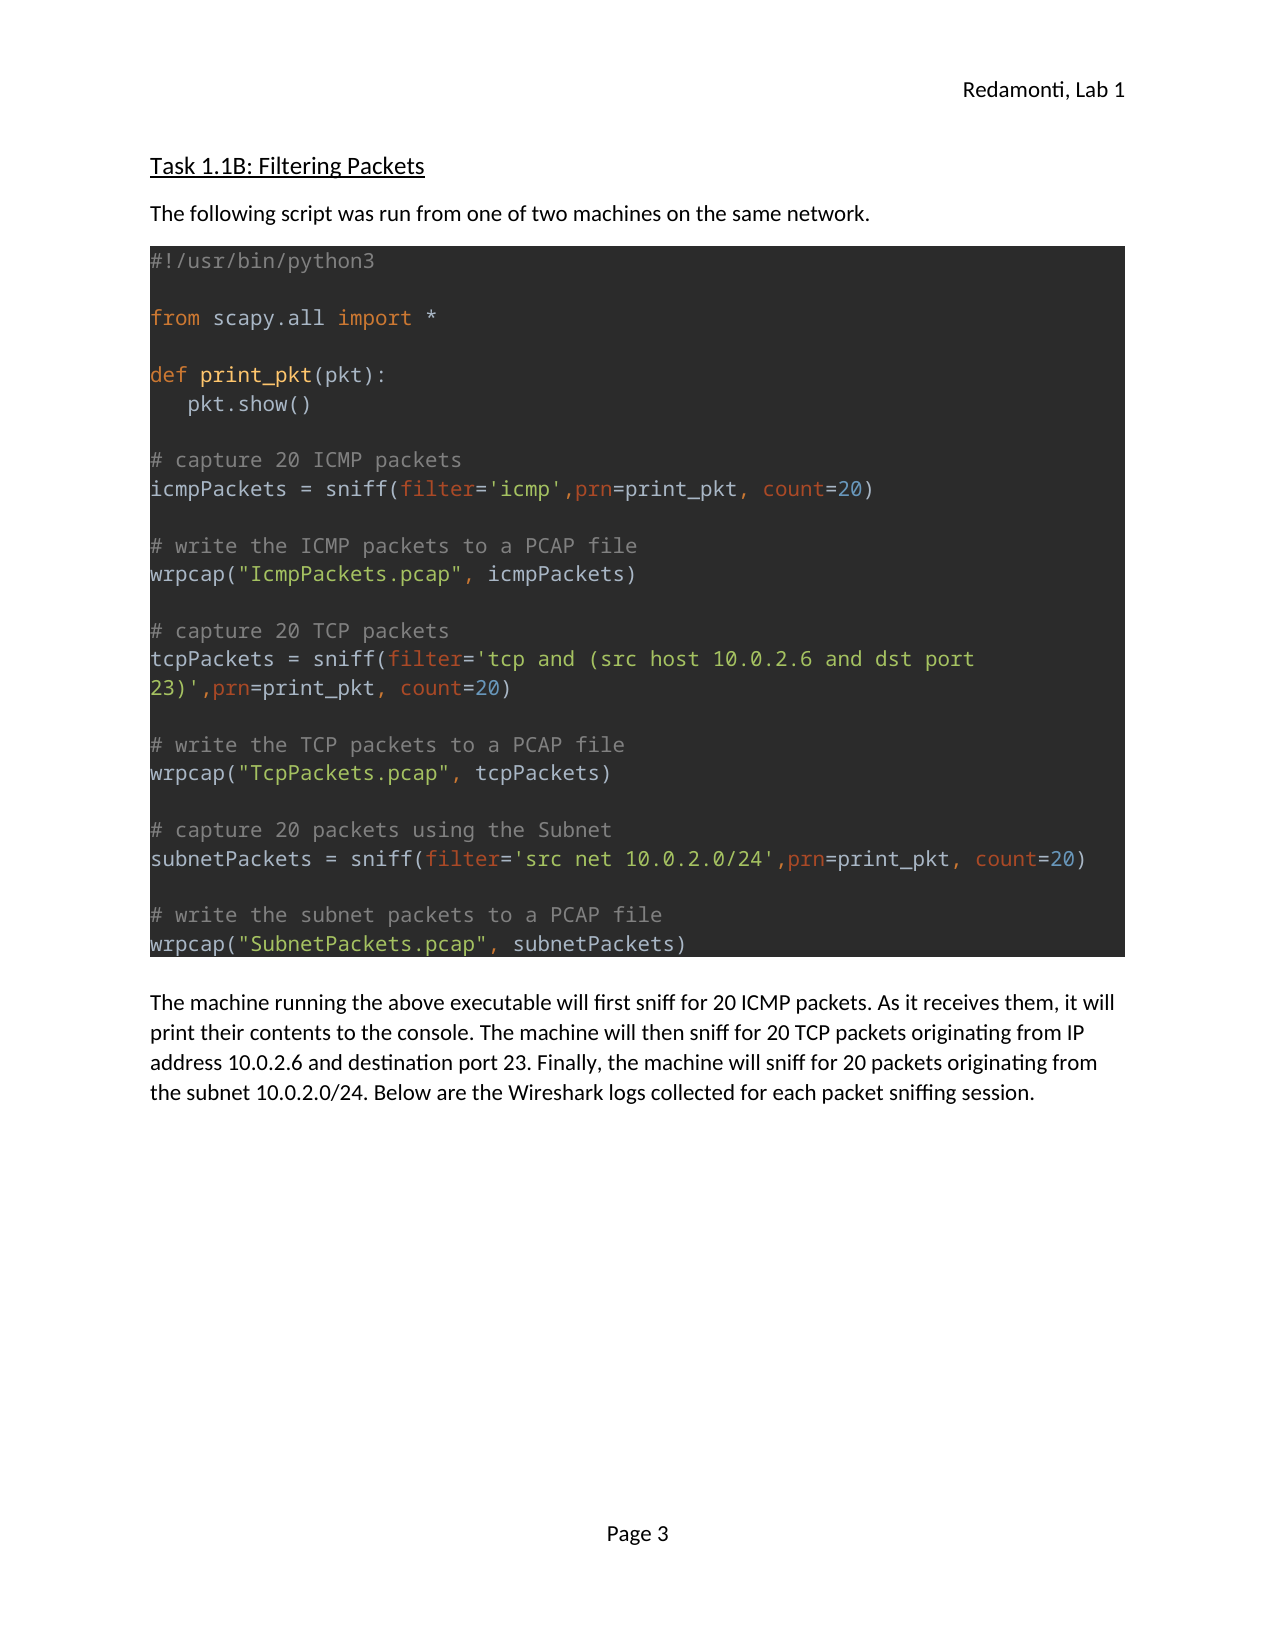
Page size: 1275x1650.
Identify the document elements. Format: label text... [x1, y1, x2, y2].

text The machine running the above executable will first sniff for 20 ICMP packets. As it receives them, it will print their contents to the console. The machine will then sniff for 20 TCP packets originating from IP address 10.0.2.6 and destination port 23. Finally, the machine will sniff for 20 packets originating from the subnet 10.0.2.0/24. Below are the Wireshark logs collected for each packet sniffing session. [150, 957, 1125, 1106]
text The following script was run from one of two machines on the same network. [150, 199, 1125, 228]
text #!/usr/bin/python3 from scapy.all import * def print_pkt(pkt): pkt.show() # capture 20 ICMP packets icmpPackets = sniff(filter='icmp',prn=print_pkt, count=20) # write the ICMP packets to a PCAP file wrpcap("IcmpPackets.pcap", icmpPackets) # capture 20 TCP packets tcpPackets = sniff(filter='tcp and (src host 10.0.2.6 and dst port 23)',prn=print_pkt, count=20) # write the TCP packets to a PCAP file wrpcap("TcpPackets.pcap", tcpPackets) # capture 20 packets using the Subnet subnetPackets = sniff(filter='src net 10.0.2.0/24',prn=print_pkt, count=20) # write the subnet packets to a PCAP file wrpcap("SubnetPackets.pcap", subnetPackets) [150, 246, 1125, 957]
text Task 1.1B: Filtering Packets [150, 150, 1125, 181]
